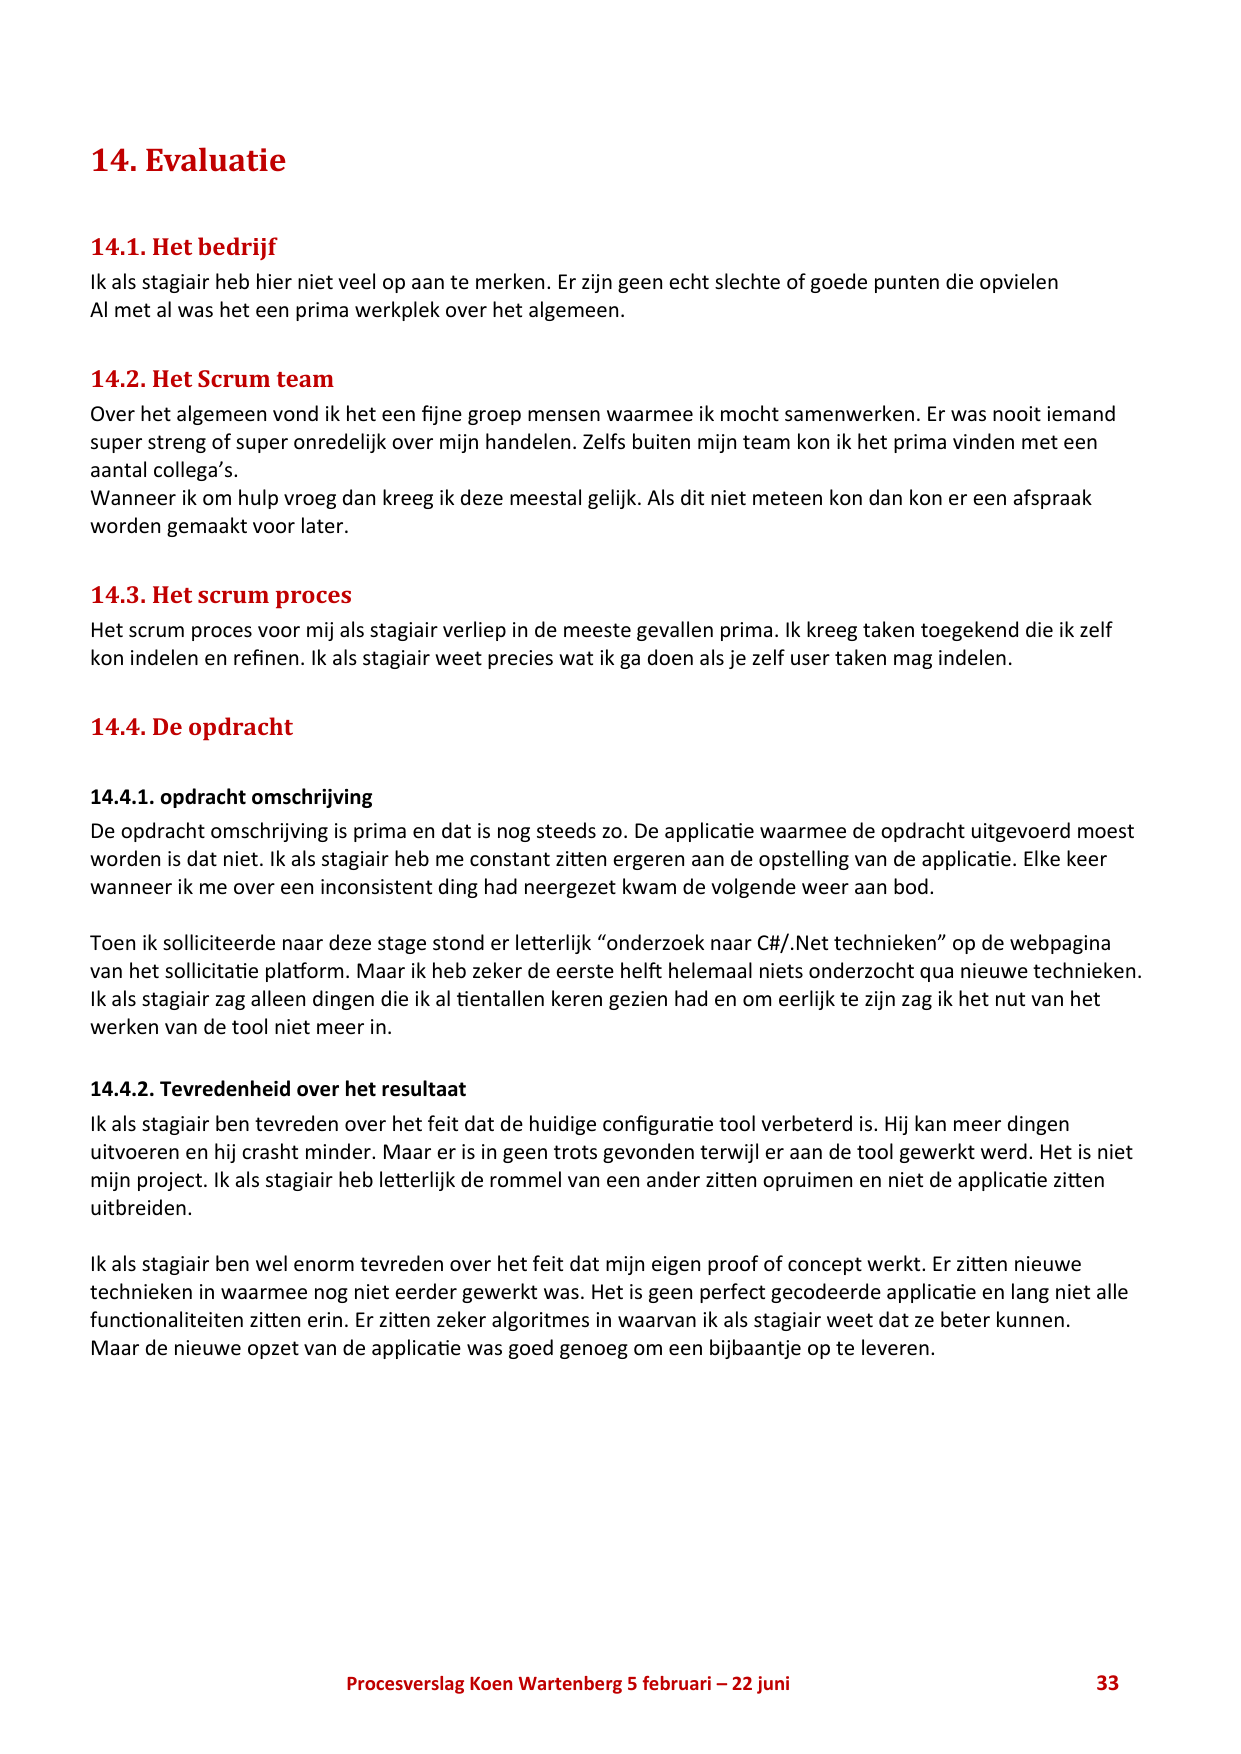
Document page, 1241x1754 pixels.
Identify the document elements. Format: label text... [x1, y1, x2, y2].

subtitle Evaluatie [90, 139, 1150, 179]
text Al met al was het een prima werkplek over het algemeen. [90, 295, 1150, 323]
subtitle Het bedrijf [90, 232, 1150, 261]
text Wanneer ik om hulp vroeg dan kreeg ik deze meestal gelijk. Als dit niet meteen kon dan kon er een afspraak worden gemaakt voor later. [90, 483, 1150, 539]
subtitle Tevredenheid over het resultaat [90, 1074, 1150, 1102]
text Ik als stagiair ben tevreden over het feit dat de huidige configuratie tool verbeterd is. Hij kan meer dingen uitvoeren en hij crasht minder. Maar er is in geen trots gevonden terwijl er aan de tool gewerkt werd. Het is niet mijn project. Ik als stagiair heb letterlijk de rommel van een ander zitten opruimen en niet de applicatie zitten uitbreiden. [90, 1109, 1150, 1221]
subtitle Het Scrum team [90, 364, 1150, 393]
text De opdracht omschrijving is prima en dat is nog steeds zo. De applicatie waarmee de opdracht uitgevoerd moest worden is dat niet. Ik als stagiair heb me constant zitten ergeren aan de opstelling van de applicatie. Elke keer wanneer ik me over een inconsistent ding had neergezet kwam de volgende weer aan bod. [90, 816, 1150, 900]
subtitle Het scrum proces [90, 580, 1150, 609]
text Ik als stagiair ben wel enorm tevreden over het feit dat mijn eigen proof of concept werkt. Er zitten nieuwe technieken in waarmee nog niet eerder gewerkt was. Het is geen perfect gecodeerde applicatie en lang niet alle functionaliteiten zitten erin. Er zitten zeker algoritmes in waarvan ik als stagiair weet dat ze beter kunnen. [90, 1249, 1150, 1333]
subtitle De opdracht [90, 712, 1150, 741]
text Over het algemeen vond ik het een fijne groep mensen waarmee ik mocht samenwerken. Er was nooit iemand super streng of super onredelijk over mijn handelen. Zelfs buiten mijn team kon ik het prima vinden met een aantal collega’s. [90, 399, 1150, 483]
text Ik als stagiair heb hier niet veel op aan te merken. Er zijn geen echt slechte of goede punten die opvielen [90, 267, 1150, 295]
subtitle opdracht omschrijving [90, 782, 1150, 810]
text Maar de nieuwe opzet van de applicatie was goed genoeg om een bijbaantje op te leveren. [90, 1333, 1150, 1361]
text Toen ik solliciteerde naar deze stage stond er letterlijk “onderzoek naar C#/.Net technieken” op de webpagina van het sollicitatie platform. Maar ik heb zeker de eerste helft helemaal niets onderzocht qua nieuwe technieken. Ik als stagiair zag alleen dingen die ik al tientallen keren gezien had en om eerlijk te zijn zag ik het nut van het werken van de tool niet meer in. [90, 928, 1150, 1040]
text Het scrum proces voor mij als stagiair verliep in de meeste gevallen prima. Ik kreeg taken toegekend die ik zelf kon indelen en refinen. Ik als stagiair weet precies wat ik ga doen als je zelf user taken mag indelen. [90, 615, 1150, 671]
